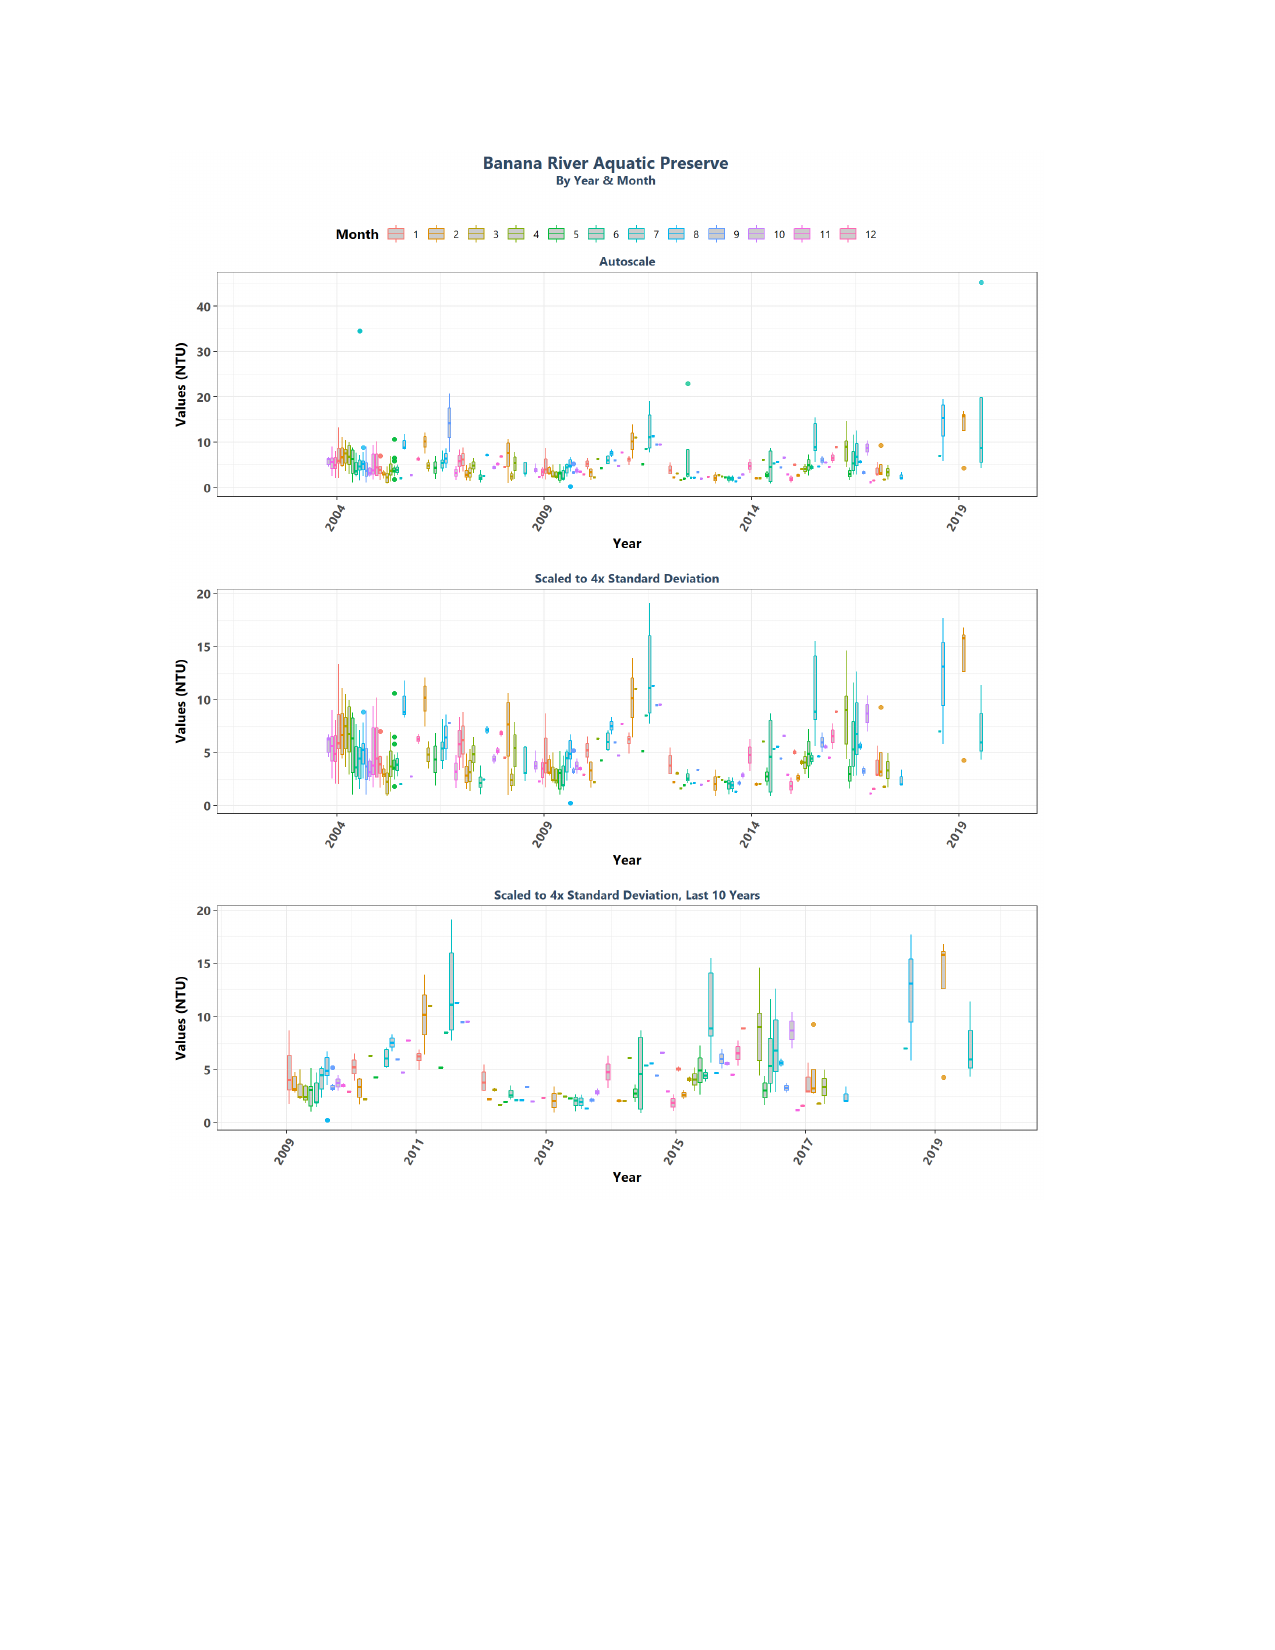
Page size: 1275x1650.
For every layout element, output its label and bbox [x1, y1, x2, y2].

picture [168, 150, 1044, 1200]
